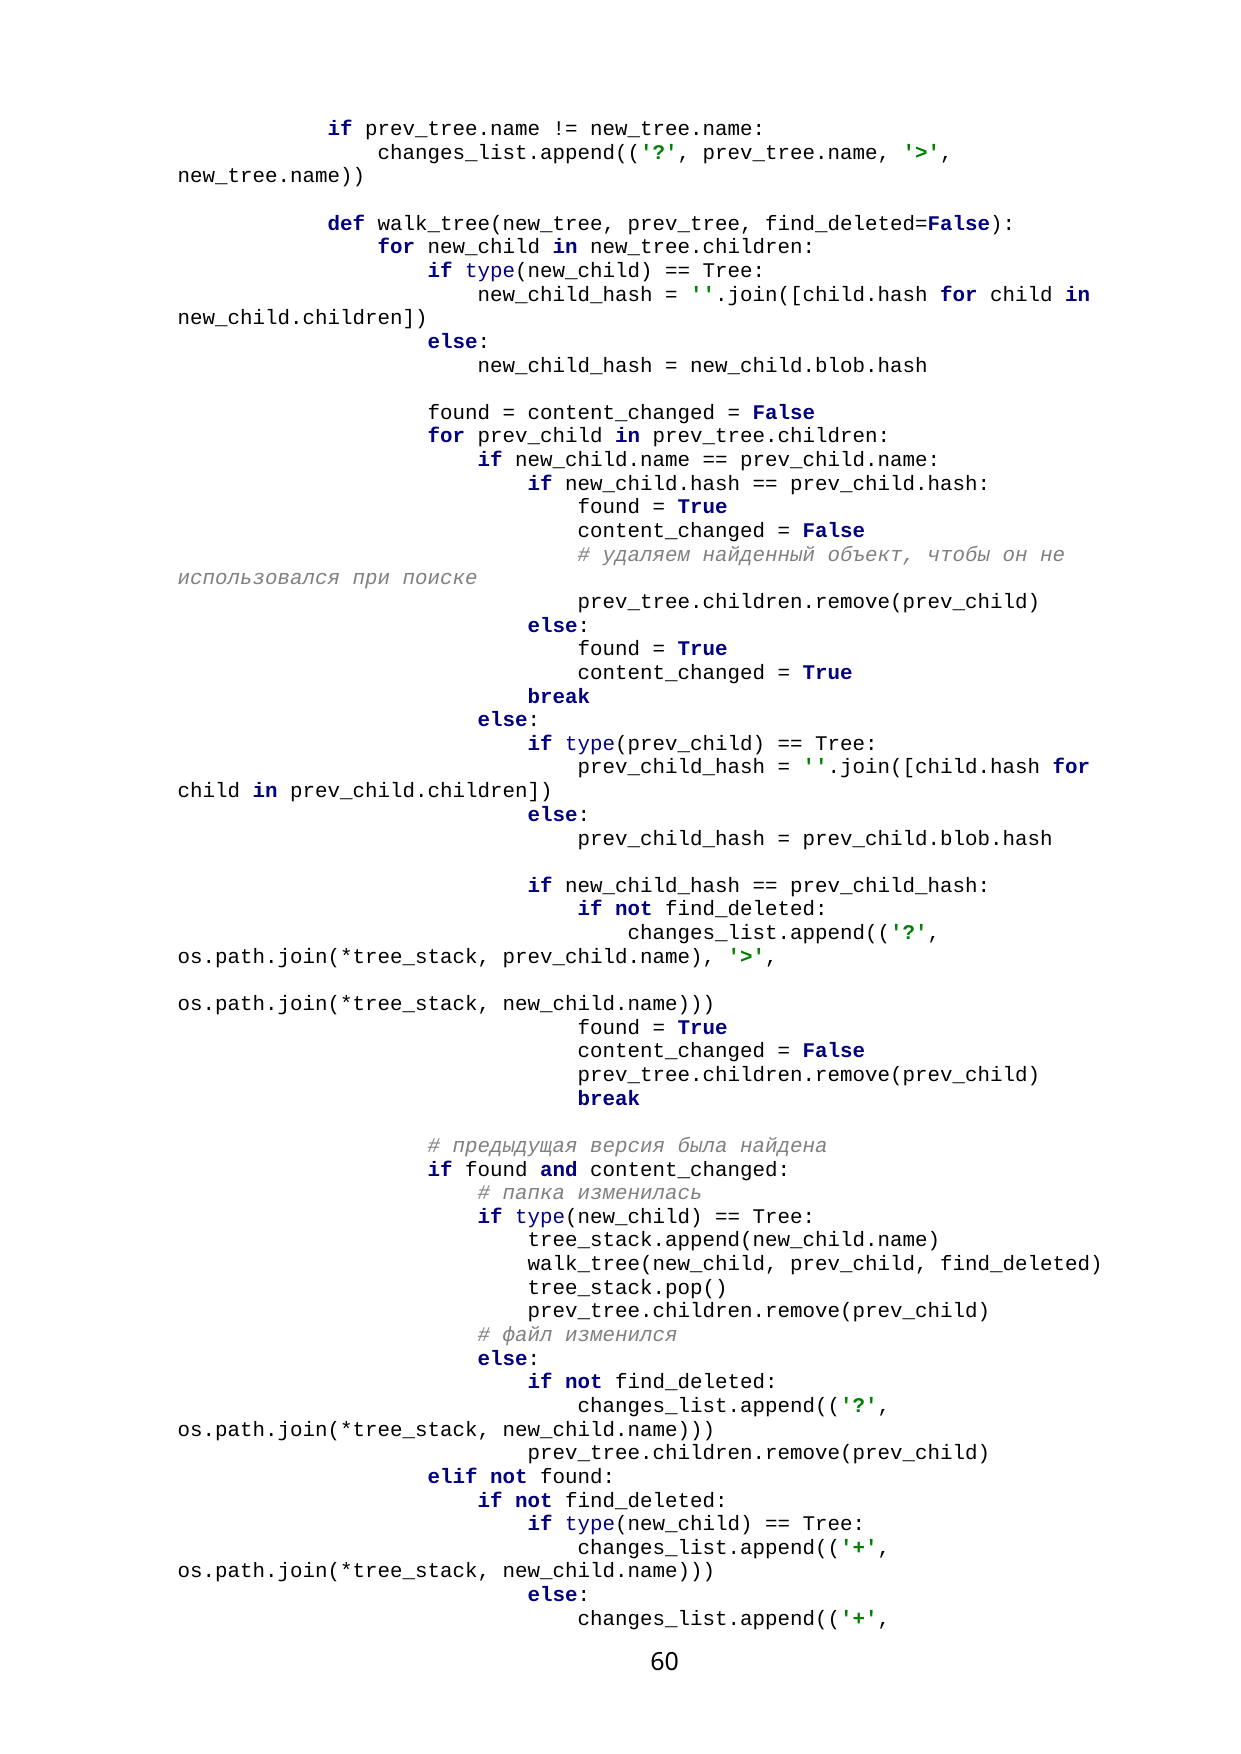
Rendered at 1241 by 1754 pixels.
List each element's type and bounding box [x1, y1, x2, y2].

text [177, 118, 1152, 1631]
